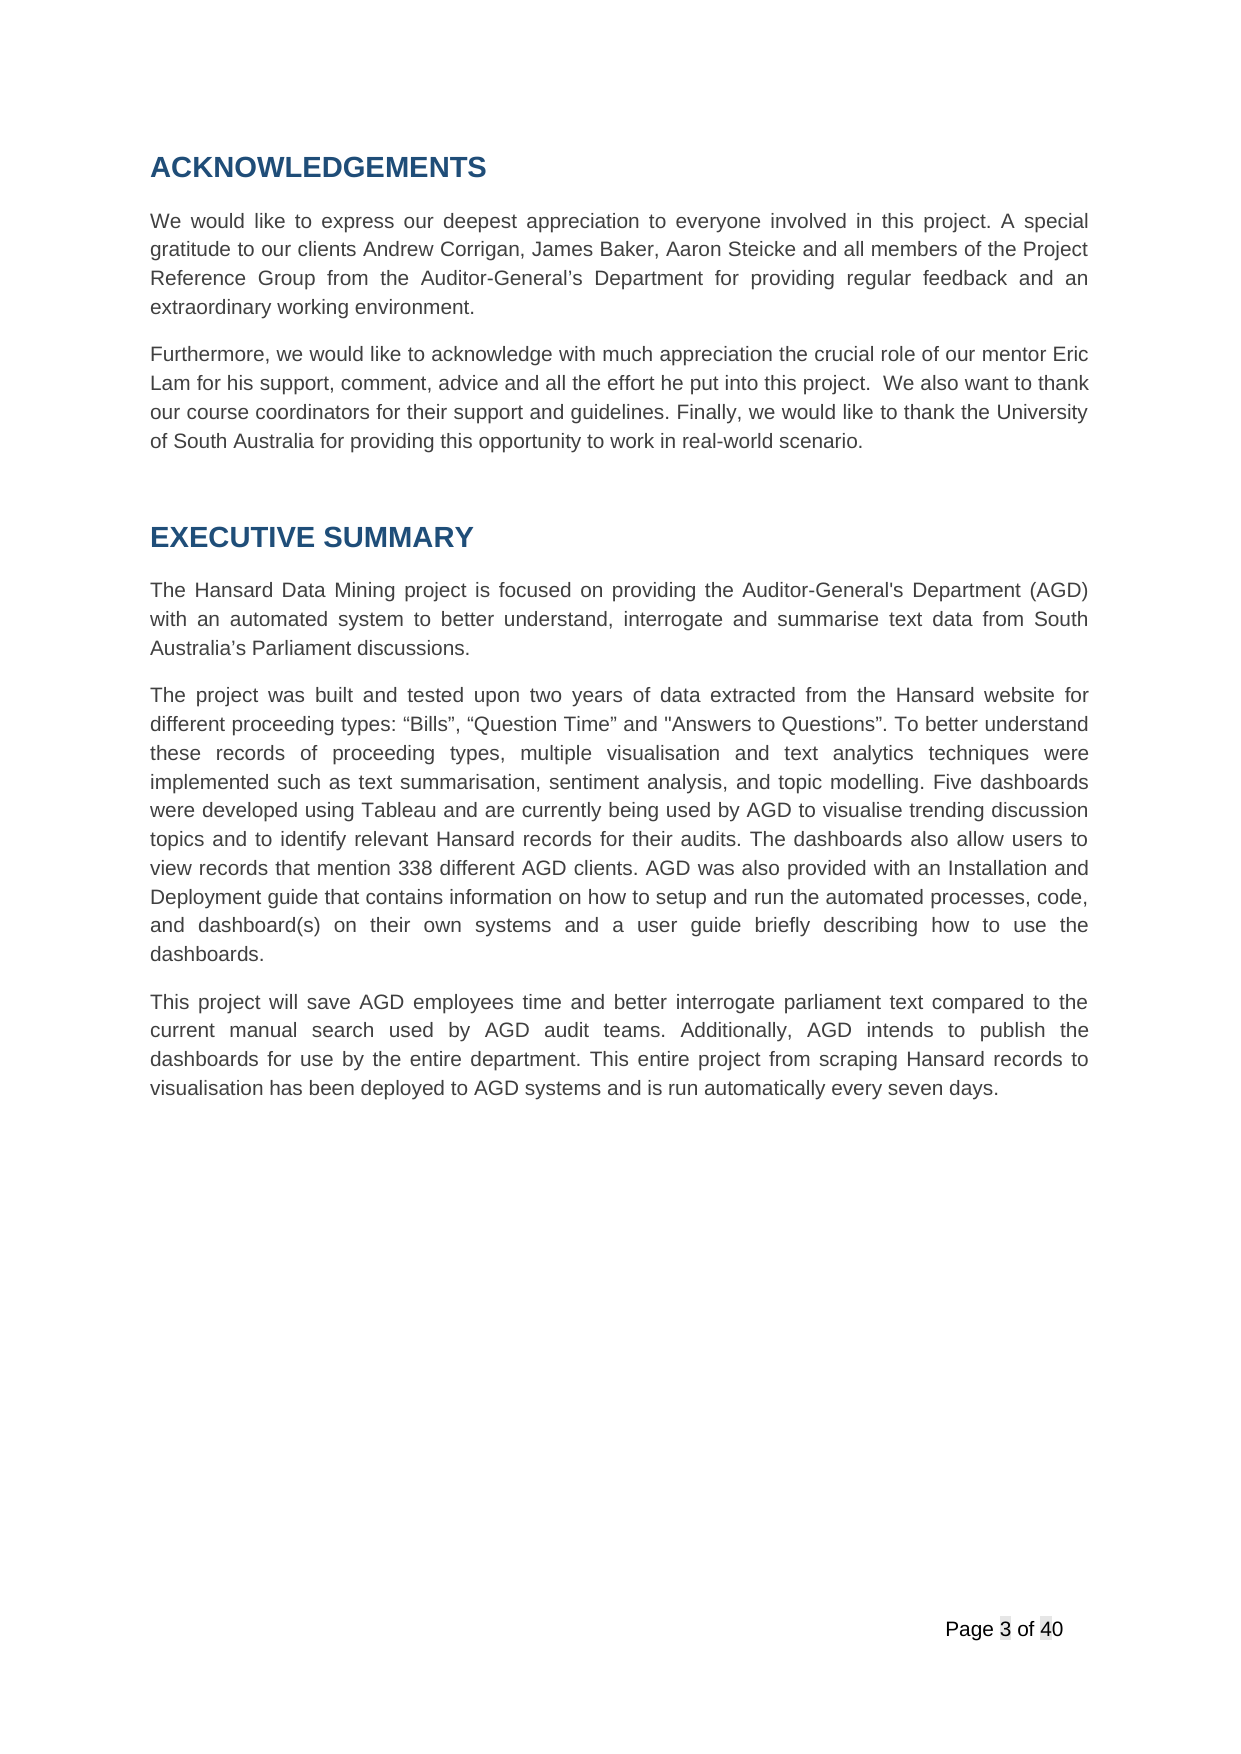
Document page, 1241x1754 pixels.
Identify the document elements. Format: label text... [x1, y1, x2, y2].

text We would like to express our deepest appreciation to everyone involved in this project. A special gratitude to our clients Andrew Corrigan, James Baker, Aaron Steicke and all members of the Project Reference Group from the Auditor-General’s Department for providing regular feedback and an extraordinary working environment. [150, 208, 1090, 319]
text This project will save AGD employees time and better interrogate parliament text compared to the current manual search used by AGD audit teams. Additionally, AGD intends to publish the dashboards for use by the entire department. This entire project from scraping Hansard records to visualisation has been deployed to AGD systems and is run automatically every seven days. [150, 989, 1090, 1100]
text Furthermore, we would like to acknowledge with much appreciation the crucial role of our mentor Eric Lam for his support, comment, advice and all the effort he put into this project. We also want to thank our course coordinators for their support and guidelines. Finally, we would like to thank the University of South Australia for providing this opportunity to work in real-world scenario. [150, 342, 1090, 452]
text The Hansard Data Mining project is focused on providing the Auditor-General's Department (AGD) with an automated system to better understand, interrogate and summarise text data from South Australia’s Parliament discussions. [150, 578, 1090, 660]
subtitle Executive Summary [150, 520, 1090, 553]
text The project was built and tested upon two years of data extracted from the Hansard website for different proceeding types: “Bills”, “Question Time” and "Answers to Questions”. To better understand these records of proceeding types, multiple visualisation and text analytics techniques were implemented such as text summarisation, sentiment analysis, and topic modelling. Five dashboards were developed using Tableau and are currently being used by AGD to visualise trending discussion topics and to identify relevant Hansard records for their audits. The dashboards also allow users to view records that mention 338 different AGD clients. AGD was also provided with an Installation and Deployment guide that contains information on how to setup and run the automated processes, code, and dashboard(s) on their own systems and a user guide briefly describing how to use the dashboards. [150, 683, 1090, 966]
subtitle Acknowledgements [150, 150, 1090, 183]
